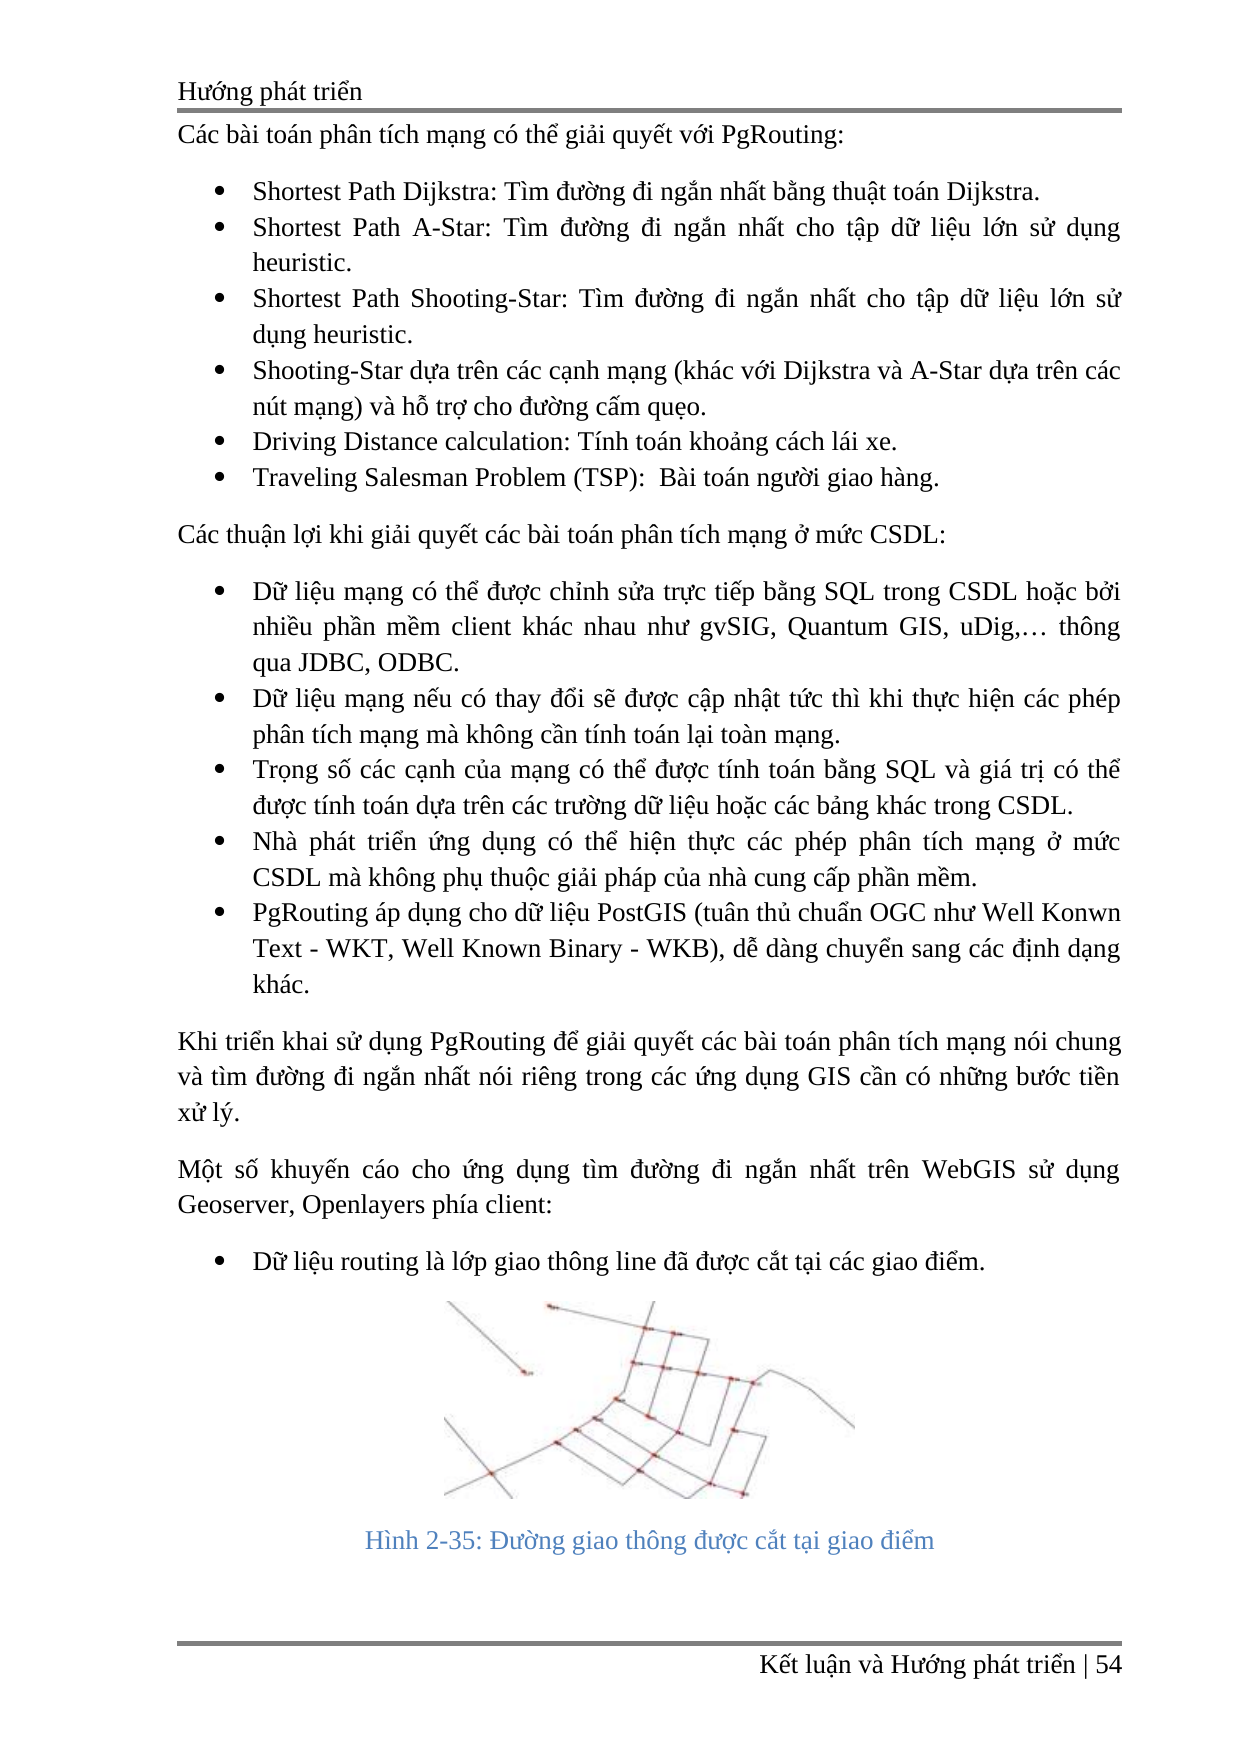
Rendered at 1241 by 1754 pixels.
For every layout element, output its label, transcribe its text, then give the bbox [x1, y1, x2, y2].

list Trọng số các cạnh của mạng có thể được tính toán bằng SQL và giá trị có thể được tính toán dựa trên các trường dữ liệu hoặc các bảng khác trong CSDL. [215, 753, 1122, 820]
list Dữ liệu mạng có thể được chỉnh sửa trực tiếp bằng SQL trong CSDL hoặc bởi nhiều phần mềm client khác nhau như gvSIG, Quantum GIS, uDig,… thông qua JDBC, ODBC. [215, 574, 1122, 677]
list Traveling Salesman Problem (TSP): Bài toán người giao hàng. [215, 461, 1122, 492]
text Các bài toán phân tích mạng có thể giải quyết với PgRouting: [177, 118, 1122, 149]
text Một số khuyến cáo cho ứng dụng tìm đường đi ngắn nhất trên WebGIS sử dụng Geoserver, Openlayers phía client: [177, 1153, 1122, 1219]
list Shortest Path Dijkstra: Tìm đường đi ngắn nhất bằng thuật toán Dijkstra. [215, 175, 1122, 206]
list Dữ liệu mạng nếu có thay đổi sẽ được cập nhật tức thì khi thực hiện các phép phân tích mạng mà không cần tính toán lại toàn mạng. [215, 682, 1122, 749]
list Shortest Path A-Star: Tìm đường đi ngắn nhất cho tập dữ liệu lớn sử dụng heuristic. [215, 211, 1122, 278]
list Shortest Path Shooting-Star: Tìm đường đi ngắn nhất cho tập dữ liệu lớn sử dụng heuristic. [215, 282, 1122, 349]
text Hình 2-35: Đường giao thông được cắt tại giao điểm [177, 1524, 1122, 1555]
list Shooting-Star dựa trên các cạnh mạng (khác với Dijkstra và A-Star dựa trên các nút mạng) và hỗ trợ cho đường cấm quẹo. [215, 354, 1122, 421]
text Các thuận lợi khi giải quyết các bài toán phân tích mạng ở mức CSDL: [177, 518, 1122, 549]
list Driving Distance calculation: Tính toán khoảng cách lái xe. [215, 425, 1122, 457]
list PgRouting áp dụng cho dữ liệu PostGIS (tuân thủ chuẩn OGC như Well Konwn Text - WKT, Well Known Binary - WKB), dễ dàng chuyển sang các định dạng khác. [215, 897, 1122, 999]
text Khi triển khai sử dụng PgRouting để giải quyết các bài toán phân tích mạng nói chung và tìm đường đi ngắn nhất nói riêng trong các ứng dụng GIS cần có những bước tiền xử lý. [177, 1025, 1122, 1127]
list Dữ liệu routing là lớp giao thông line đã được cắt tại các giao điểm. [215, 1245, 1122, 1276]
picture [444, 1301, 855, 1499]
list Nhà phát triển ứng dụng có thể hiện thực các phép phân tích mạng ở mức CSDL mà không phụ thuộc giải pháp của nhà cung cấp phần mềm. [215, 825, 1122, 892]
